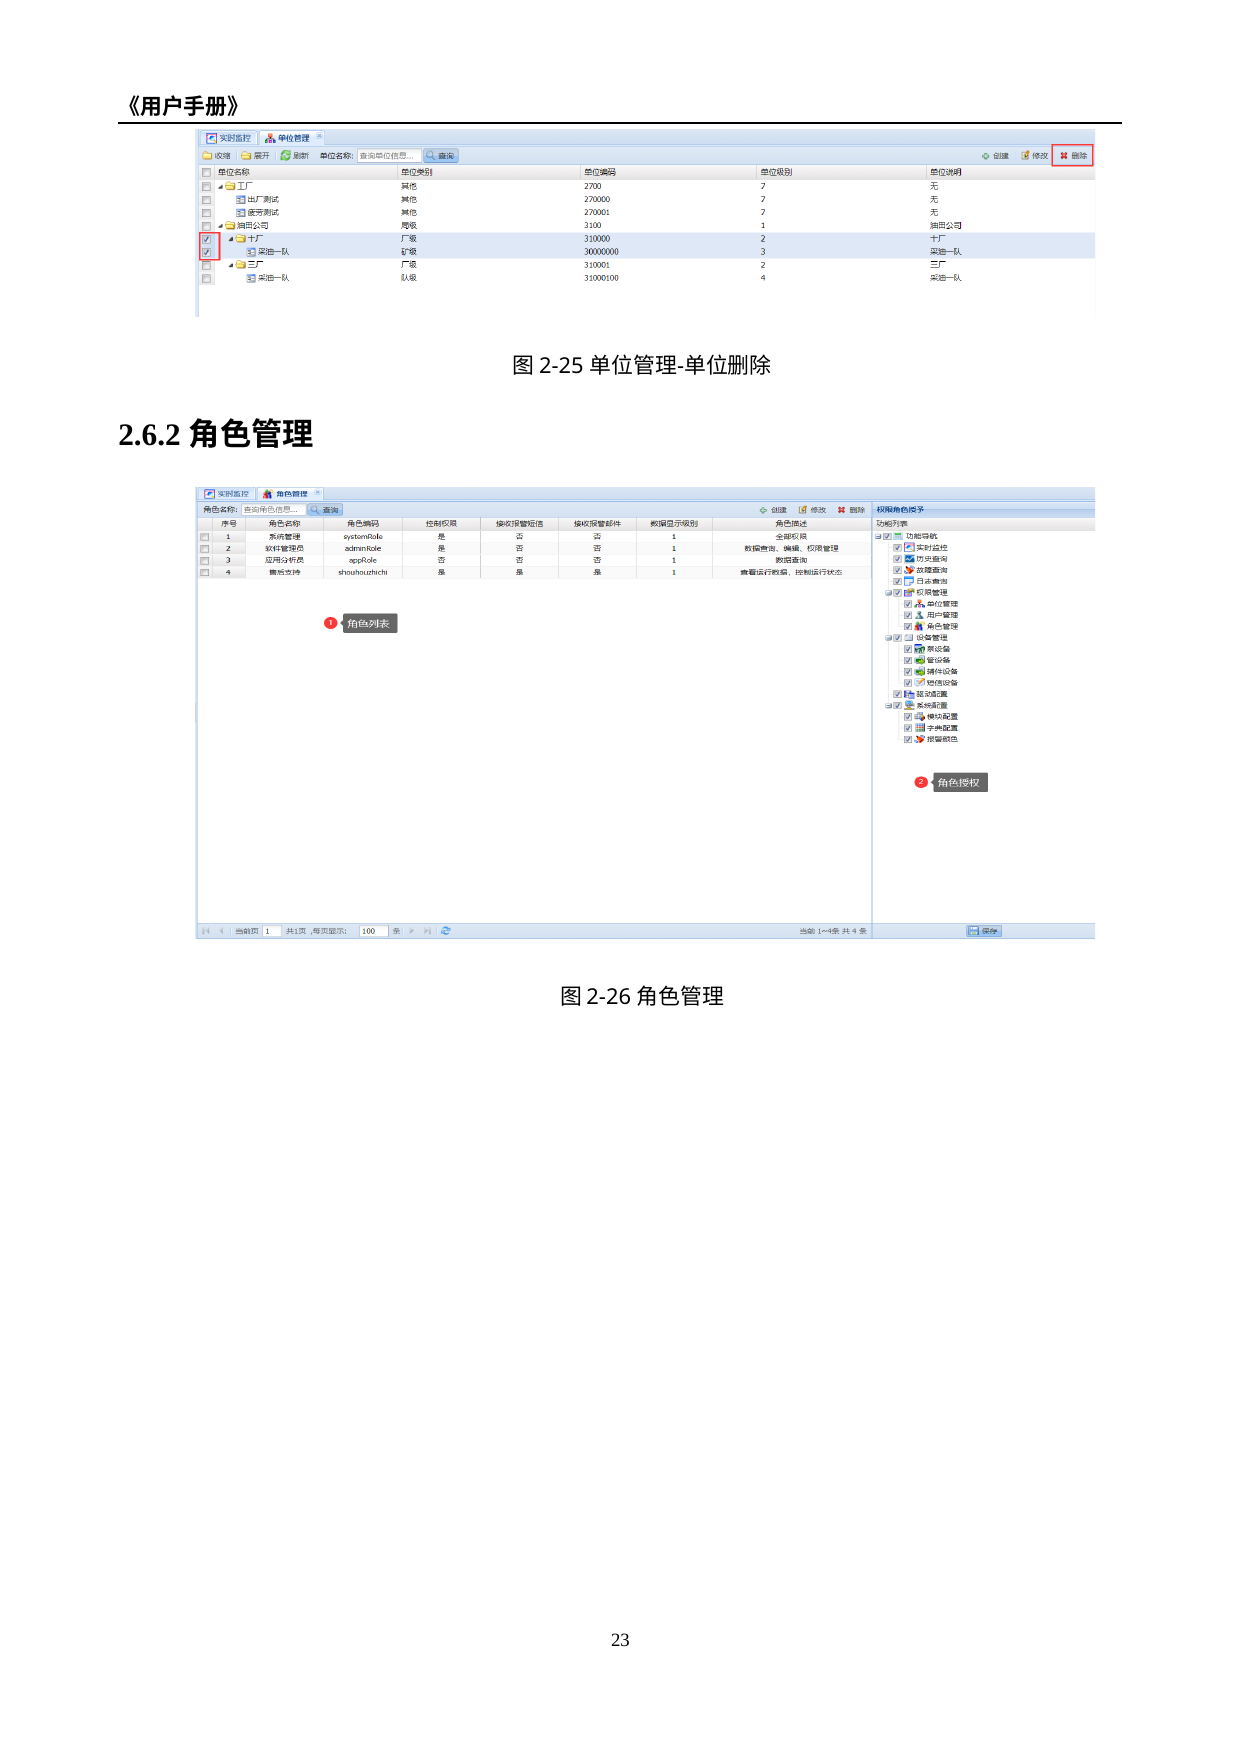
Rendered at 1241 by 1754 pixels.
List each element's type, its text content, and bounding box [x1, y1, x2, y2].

text 图2-26 角色管理 [118, 978, 1122, 1012]
subtitle 2.6.2 角色管理 [118, 397, 1122, 465]
picture [195, 487, 1096, 939]
picture [195, 129, 1096, 317]
text 图2-25 单位管理-单位删除 [118, 347, 1122, 381]
